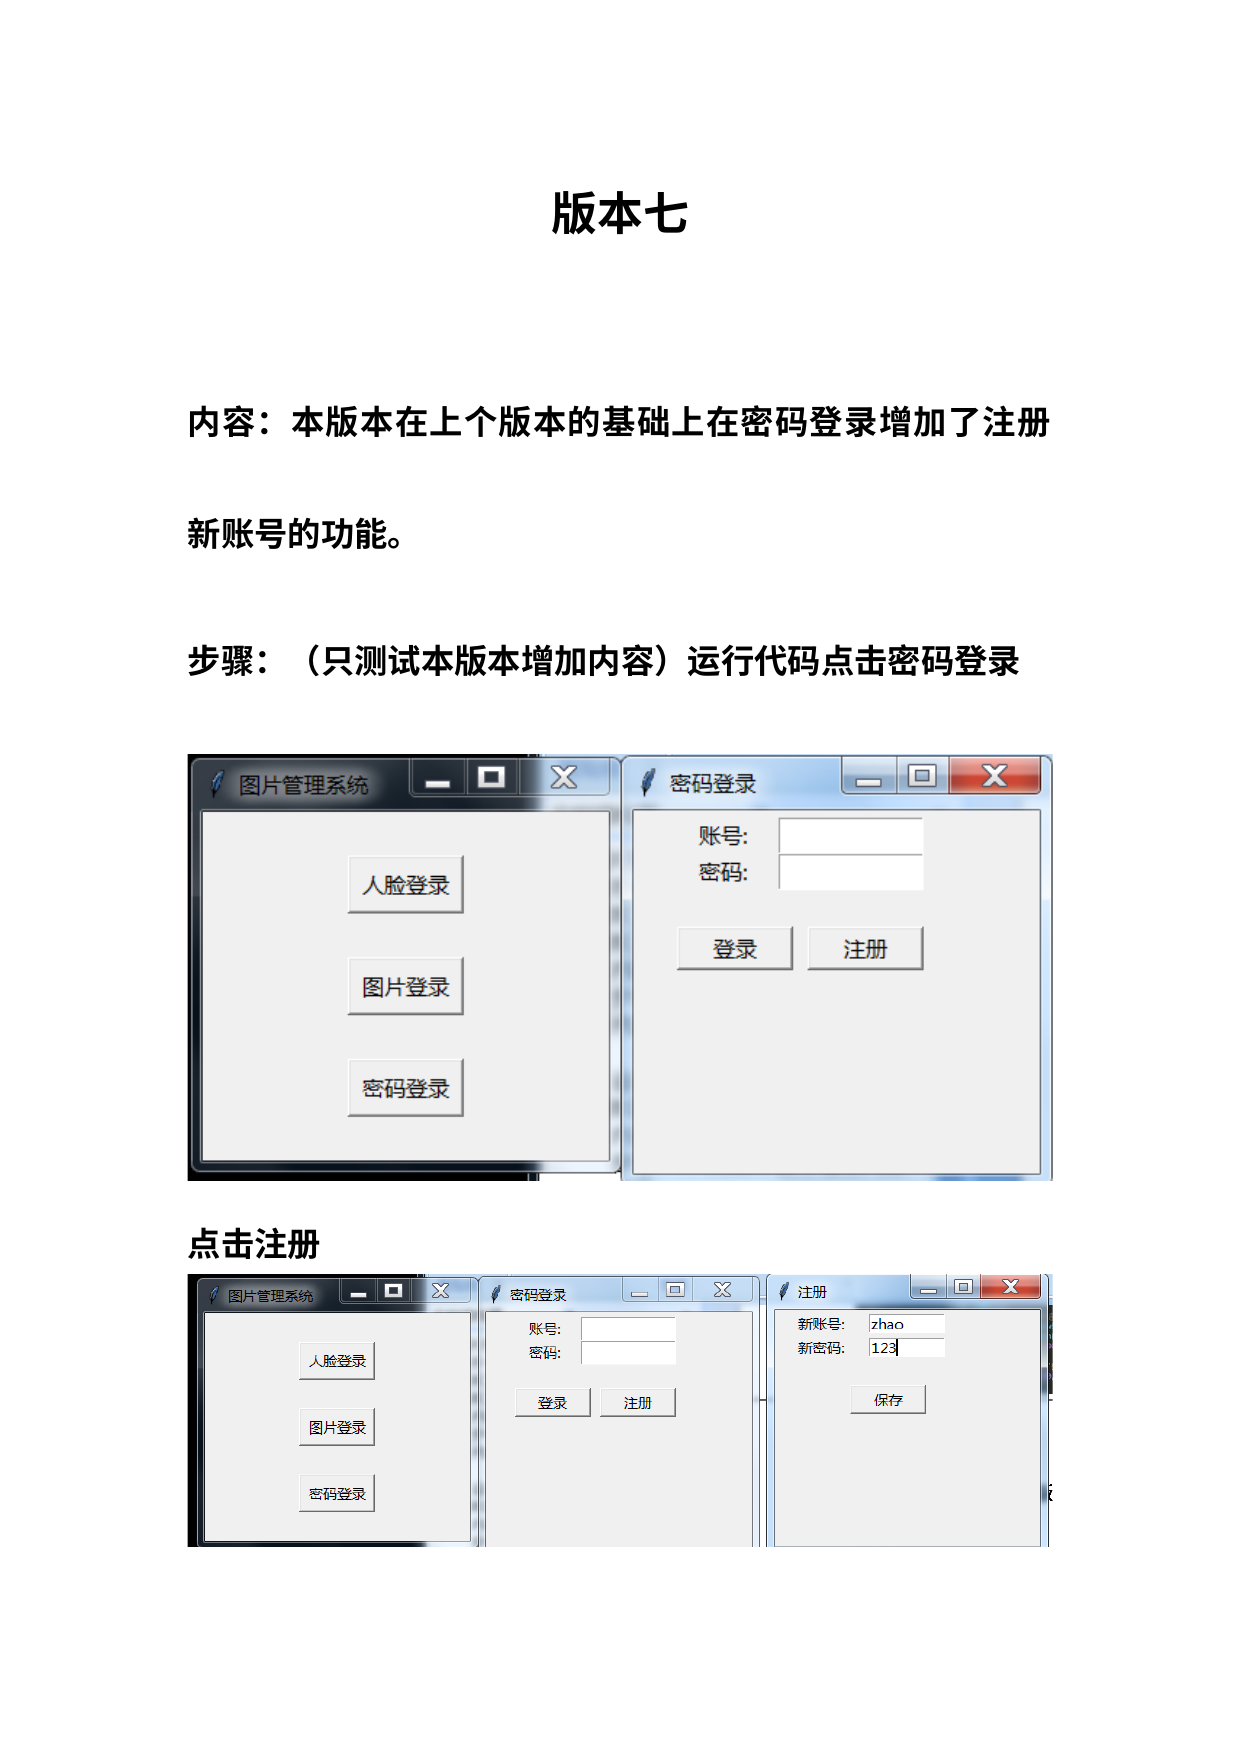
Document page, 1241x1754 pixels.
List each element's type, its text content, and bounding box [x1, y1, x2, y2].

subtitle 内容：本版本在上个版本的基础上在密码登录增加了注册新账号的功能。 [187, 387, 1053, 565]
subtitle 版本七 [187, 162, 1053, 259]
text 点击注册 [187, 1209, 1053, 1274]
picture [187, 1274, 1053, 1547]
picture [187, 754, 1053, 1181]
subtitle 步骤：（只测试本版本增加内容）运行代码点击密码登录 [187, 627, 1053, 692]
